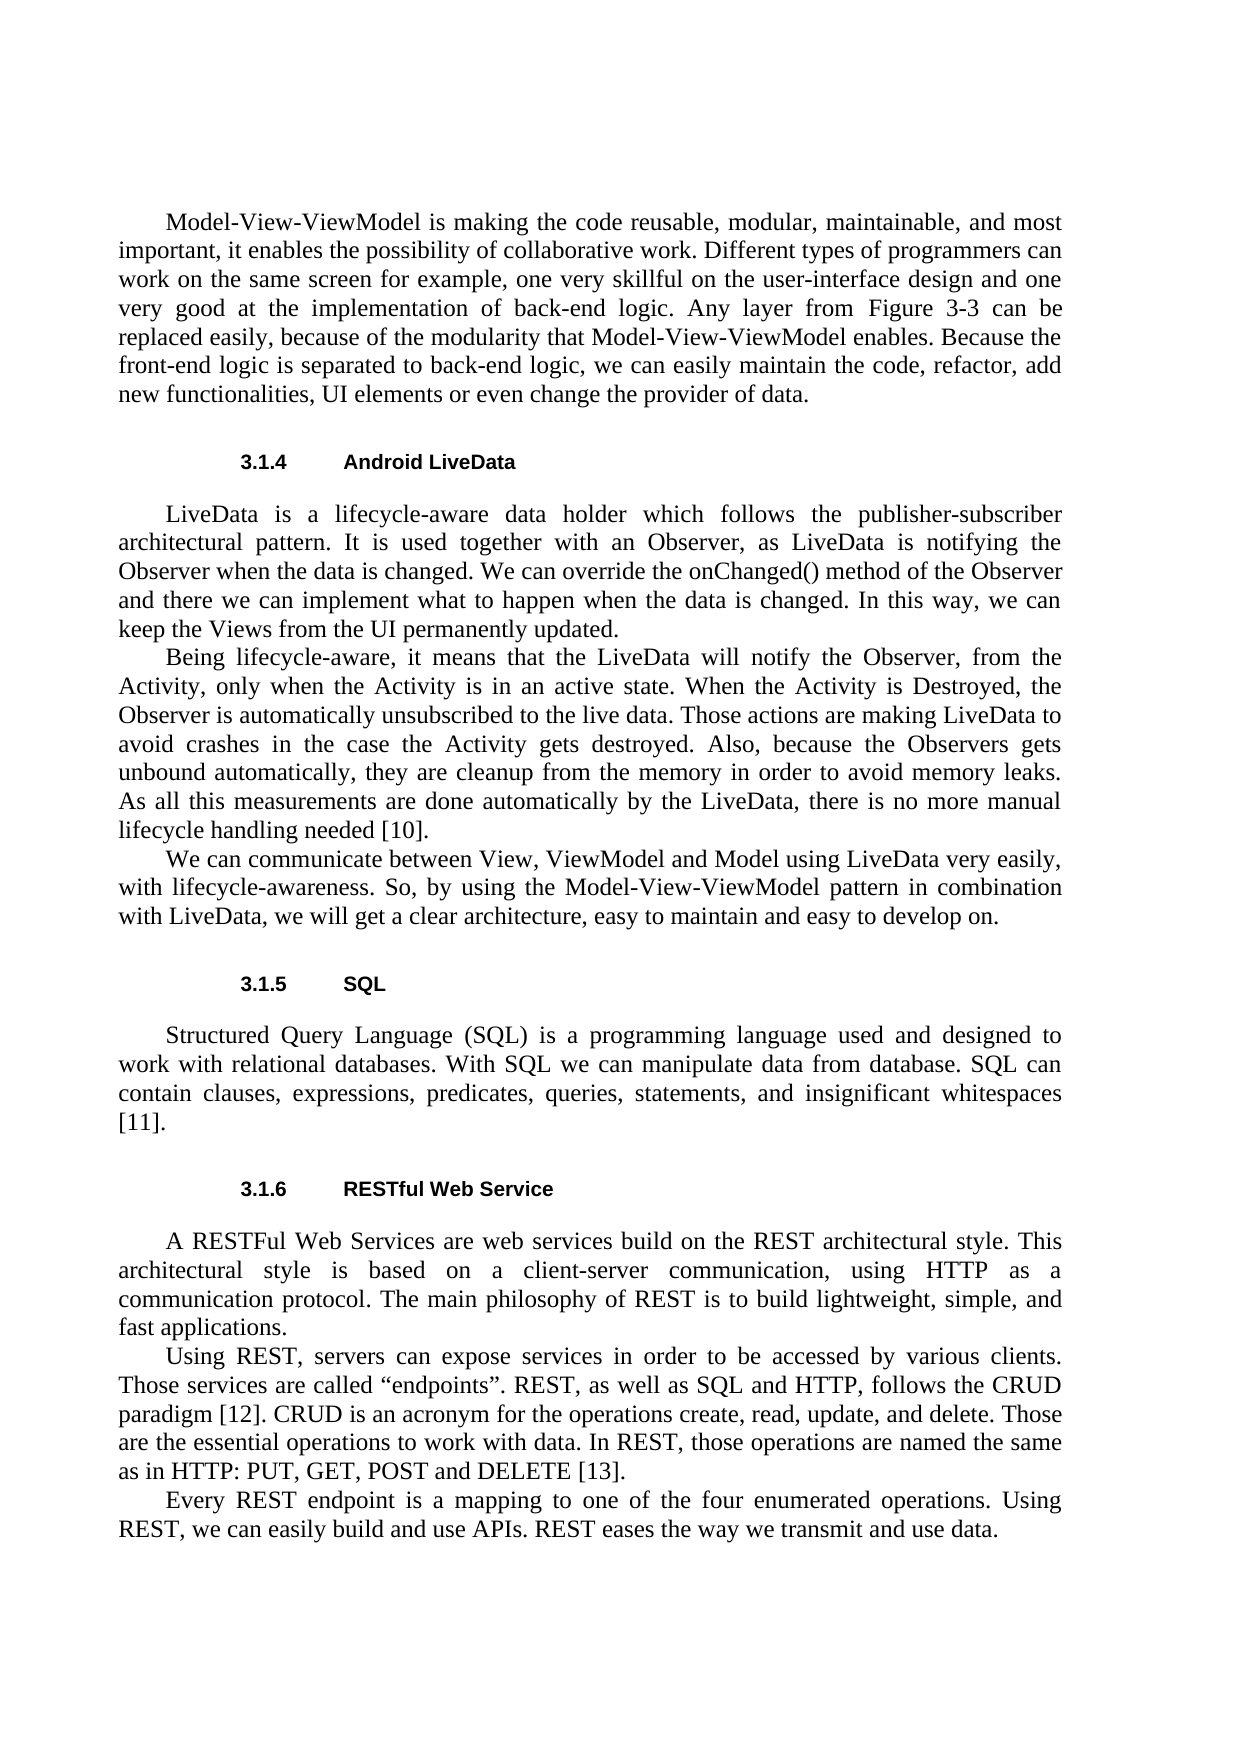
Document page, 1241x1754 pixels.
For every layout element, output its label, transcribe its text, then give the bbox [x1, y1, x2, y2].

subtitle RESTful Web Service [193, 1177, 1063, 1201]
subtitle SQL [193, 972, 1063, 996]
text We can communicate between View, ViewModel and Model using LiveData very easily, with lifecycle-awareness. So, by using the Model-View-ViewModel pattern in combination with LiveData, we will get a clear architecture, easy to maintain and easy to develop on. [118, 844, 1063, 930]
text Every REST endpoint is a mapping to one of the four enumerated operations. Using REST, we can easily build and use APIs. REST eases the way we transmit and use data. [118, 1485, 1063, 1542]
text A RESTFul Web Services are web services build on the REST architectural style. This architectural style is based on a client-server communication, using HTTP as a communication protocol. The main philosophy of REST is to build lightweight, simple, and fast applications. [118, 1226, 1063, 1341]
subtitle Android LiveData [193, 450, 1063, 474]
text Being lifecycle-aware, it means that the LiveData will notify the Observer, from the Activity, only when the Activity is in an active state. When the Activity is Destroyed, the Observer is automatically unsubscribed to the live data. Those actions are making LiveData to avoid crashes in the case the Activity gets destroyed. Also, because the Observers gets unbound automatically, they are cleanup from the memory in order to avoid memory leaks. As all this measurements are done automatically by the LiveData, there is no more manual lifecycle handling needed. [118, 642, 1063, 844]
text Using REST, servers can expose services in order to be accessed by various clients. Those services are called “endpoints”. REST, as well as SQL and HTTP, follows the CRUD paradigm. CRUD is an acronym for the operations create, read, update, and delete. Those are the essential operations to work with data. In REST, those operations are named the same as in HTTP: PUT, GET, POST and DELETE . [118, 1341, 1063, 1485]
text Structured Query Language (SQL) is a programming language used and designed to work with relational databases. With SQL we can manipulate data from database. SQL can contain clauses, expressions, predicates, queries, statements, and insignificant whitespaces. [118, 1021, 1063, 1136]
text LiveData is a lifecycle-aware data holder which follows the publisher-subscriber architectural pattern. It is used together with an Observer, as LiveData is notifying the Observer when the data is changed. We can override the onChanged() method of the Observer and there we can implement what to happen when the data is changed. In this way, we can keep the Views from the UI permanently updated. [118, 499, 1063, 642]
